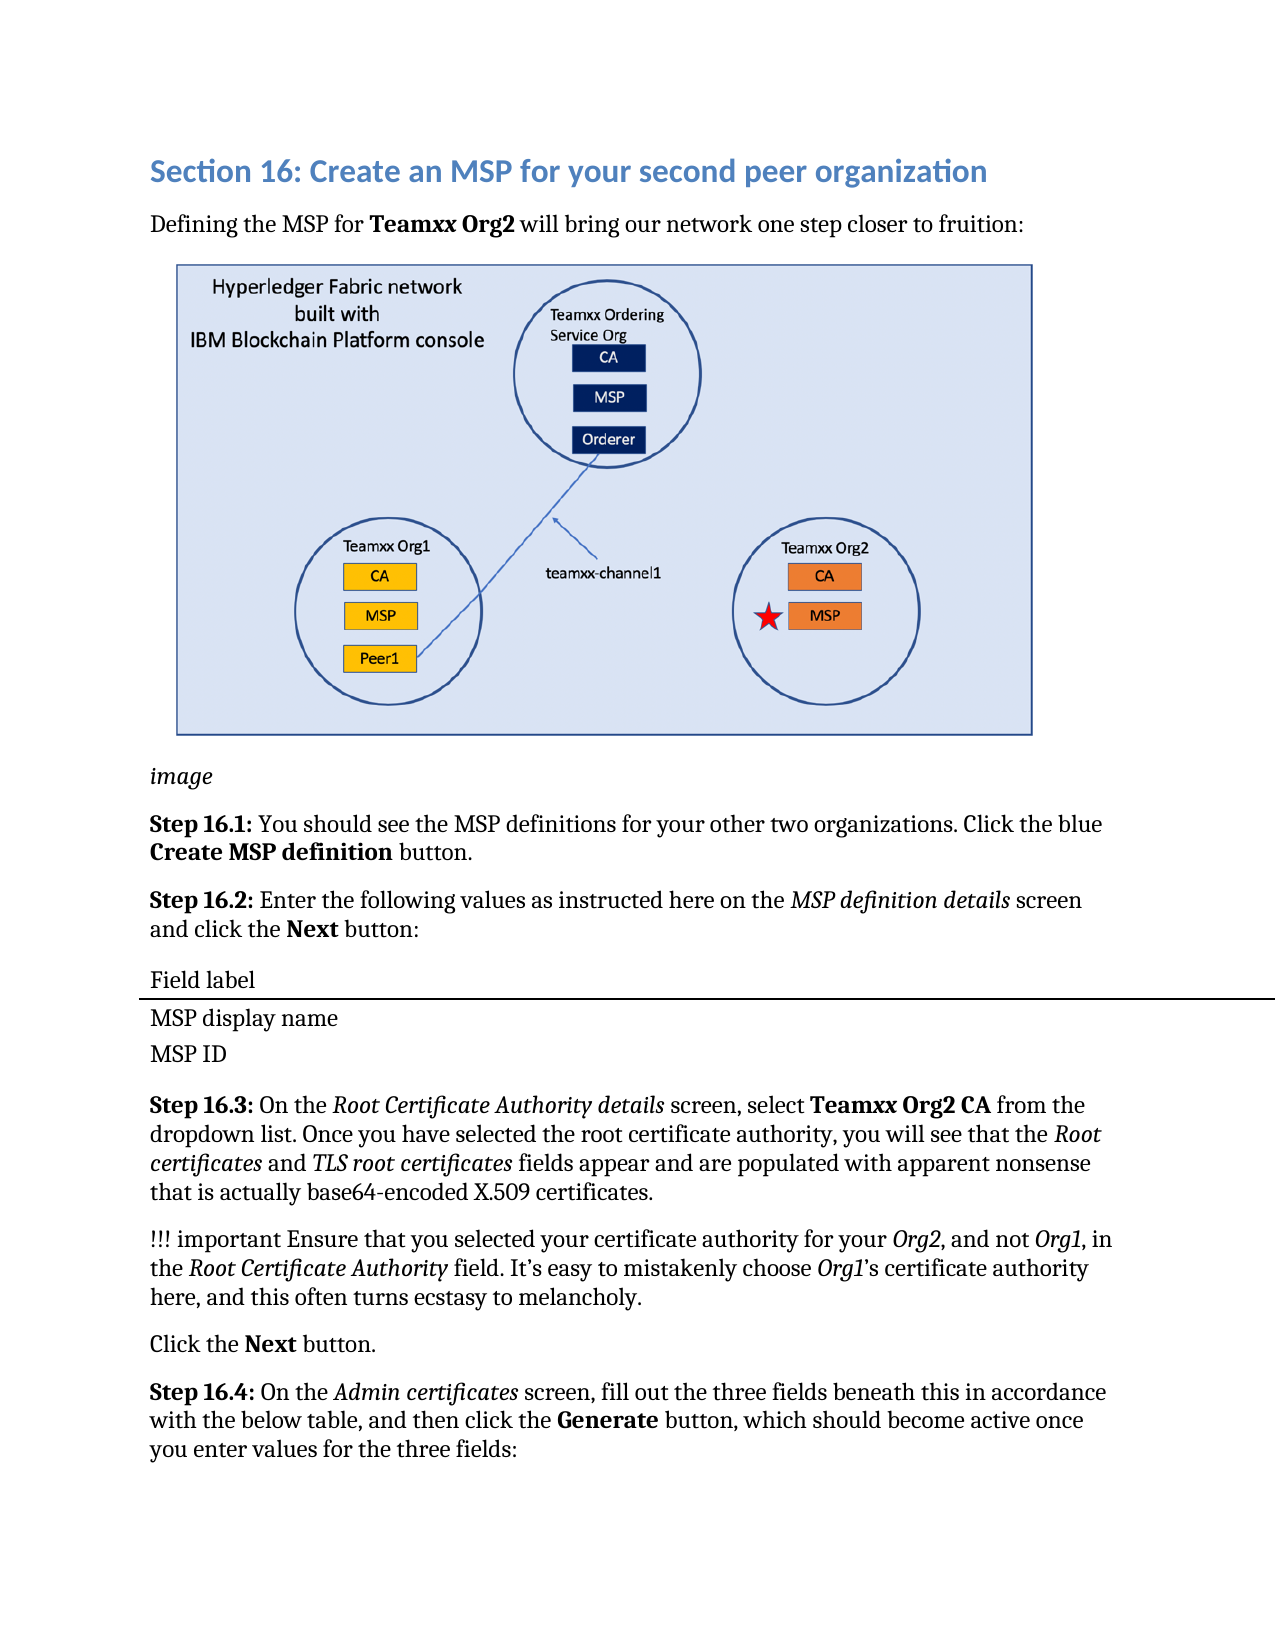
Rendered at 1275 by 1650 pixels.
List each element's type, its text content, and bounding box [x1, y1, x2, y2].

text Step 16.2: Enter the following values as instructed here on the MSP definition details screen and click the Next button: [150, 886, 1125, 943]
text !!! important Ensure that you selected your certificate authority for your Org2, and not Org1, in the Root Certificate Authority field. It’s easy to mistakenly choose Org1’s certificate authority here, and this often turns ecstasy to melancholy. [150, 1225, 1125, 1311]
picture [168, 257, 1044, 742]
text Step 16.4: On the Admin certificates screen, fill out the three fields beneath this in accordance with the below table, and then click the Generate button, which should become active once you enter values for the three fields: [150, 1377, 1125, 1464]
subtitle Section 16: Create an MSP for your second peer organization [150, 150, 1125, 191]
text Click the Next button. [150, 1330, 1125, 1359]
text Defining the MSP for Teamxx Org2 will bring our network one step closer to fruition: [150, 209, 1125, 238]
table_cell MSP ID [139, 1036, 1275, 1072]
text Step 16.1: You should see the MSP definitions for your other two organizations. Click the blue Create MSP definition button. [150, 809, 1125, 867]
table_header Field label [139, 962, 1275, 998]
text image [150, 762, 1125, 791]
table_cell MSP display name [139, 1000, 1275, 1036]
text Step 16.3: On the Root Certificate Authority details screen, select Teamxx Org2 CA from the dropdown list. Once you have selected the root certificate authority, you will see that the Root certificates and TLS root certificates fields appear and are populated with apparent nonsense that is actually base64-encoded X.509 certificates. [150, 1091, 1125, 1206]
